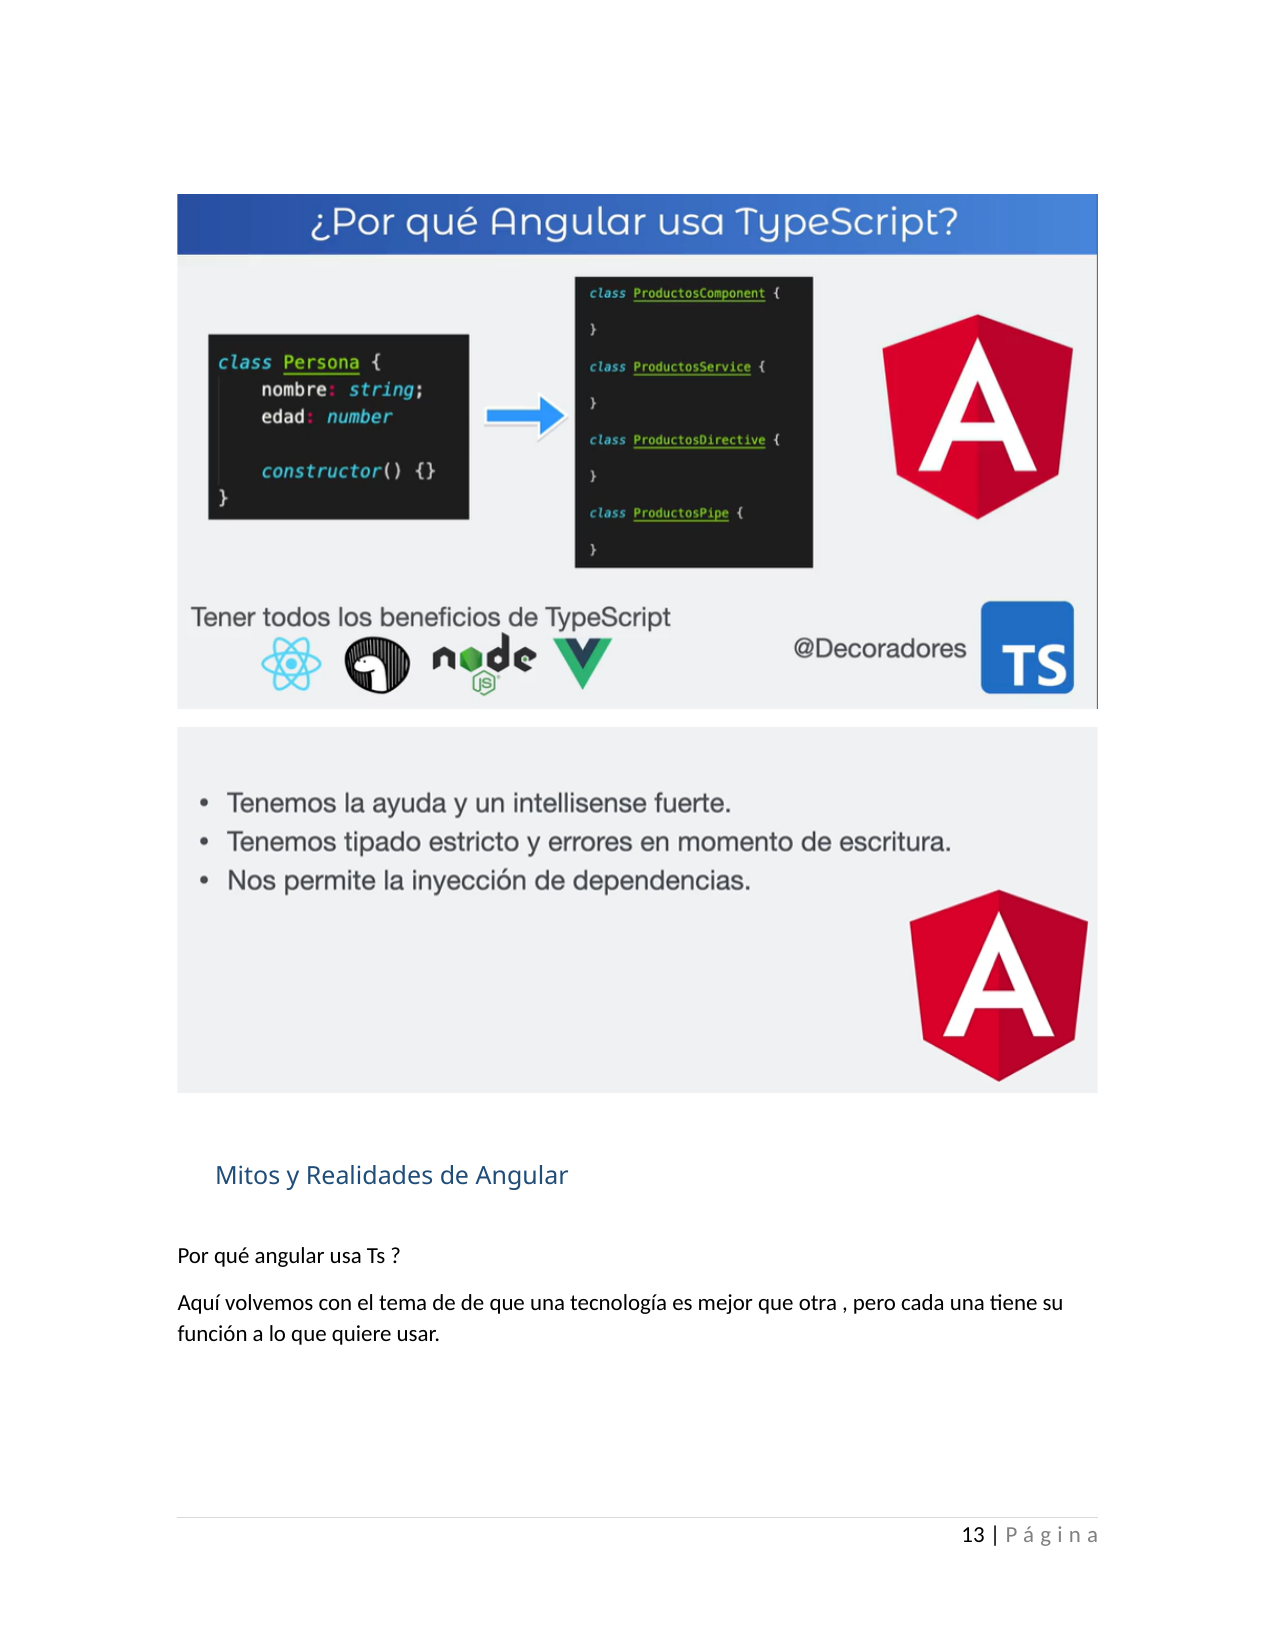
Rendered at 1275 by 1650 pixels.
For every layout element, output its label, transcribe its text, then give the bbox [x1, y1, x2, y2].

picture [177, 727, 1098, 1093]
subtitle Mitos y Realidades de Angular [215, 1158, 1098, 1192]
picture [177, 194, 1098, 709]
text Aquí volvemos con el tema de de que una tecnología es mejor que otra , pero cada una tiene su función a lo que quiere usar. [177, 1288, 1098, 1347]
text Por qué angular usa Ts ? [177, 1242, 1098, 1270]
